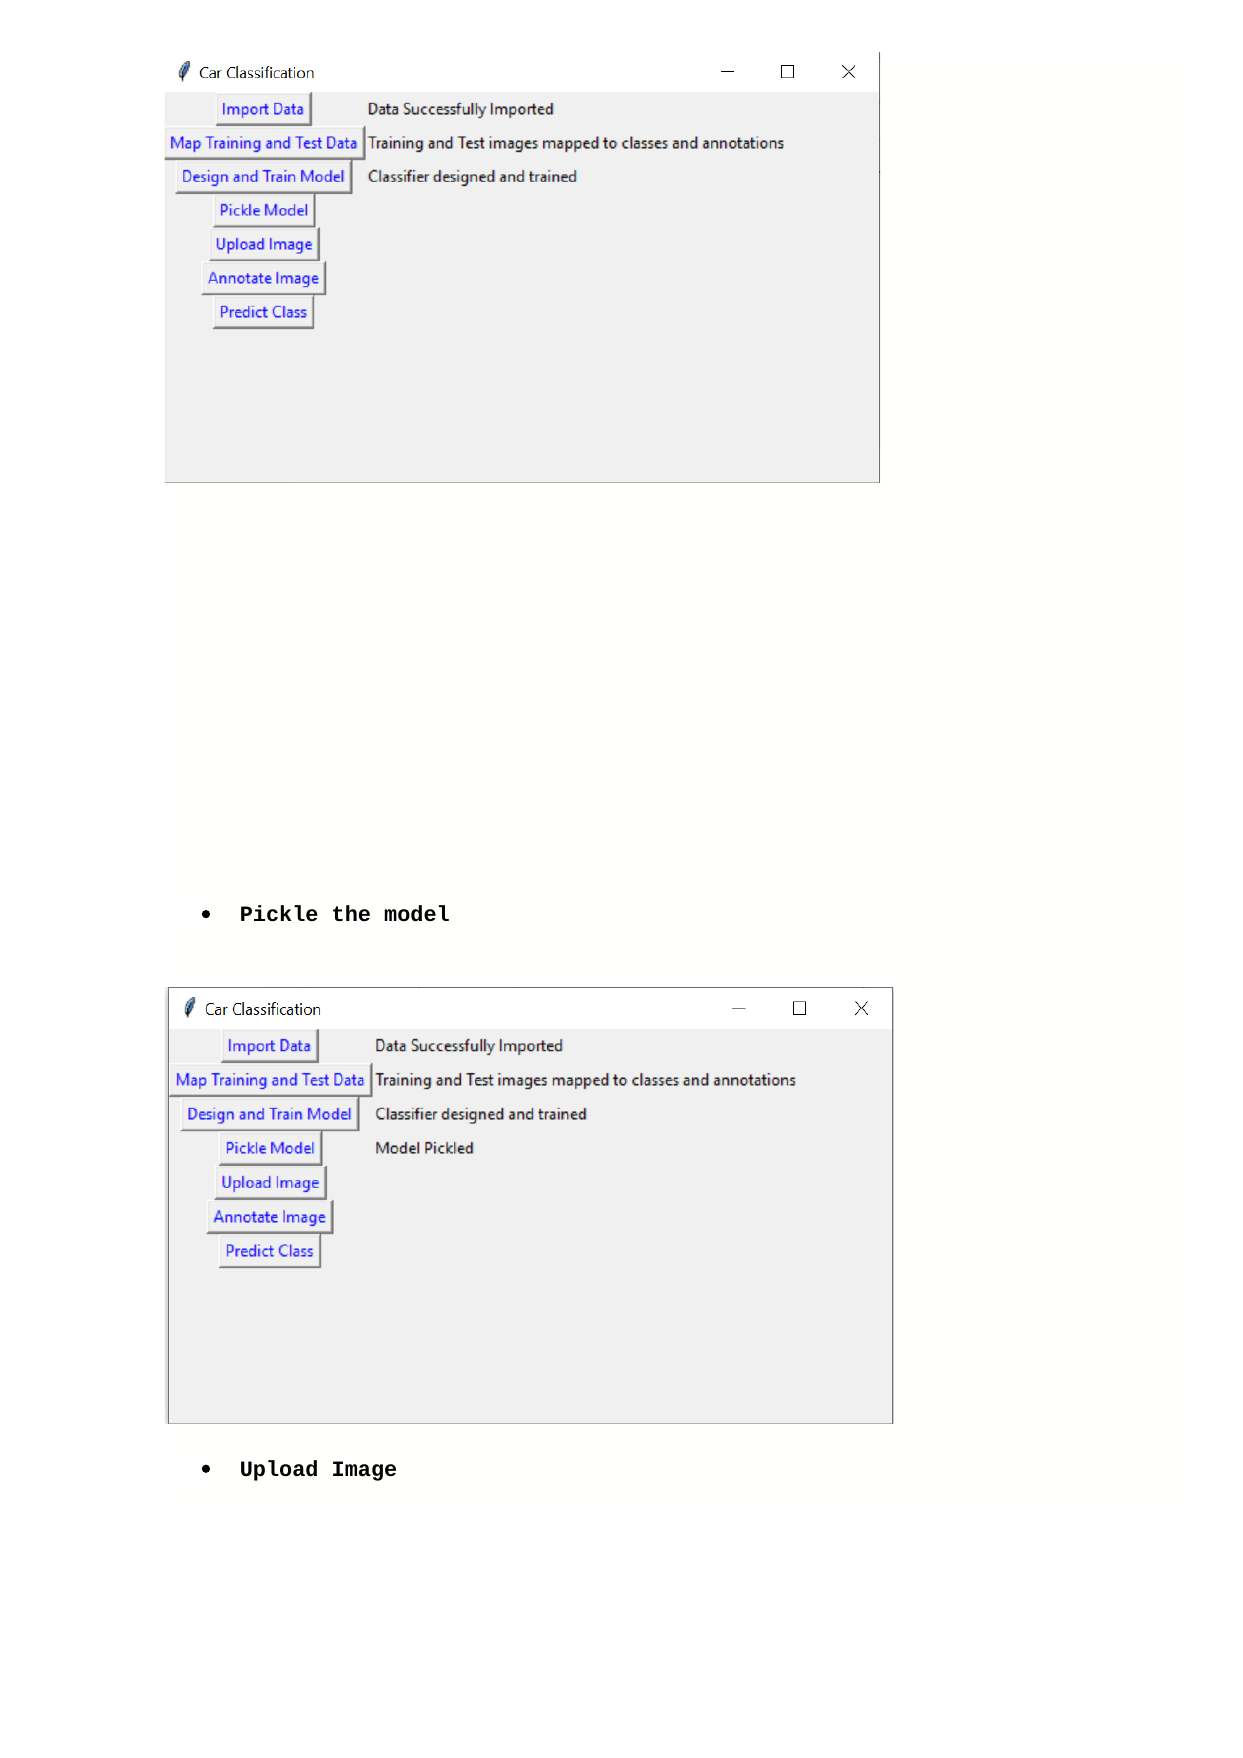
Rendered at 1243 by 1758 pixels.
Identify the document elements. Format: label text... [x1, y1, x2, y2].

picture [164, 987, 894, 1424]
list Pickle the model [202, 899, 1191, 928]
picture [164, 52, 881, 483]
list Upload Image [202, 1453, 1191, 1483]
